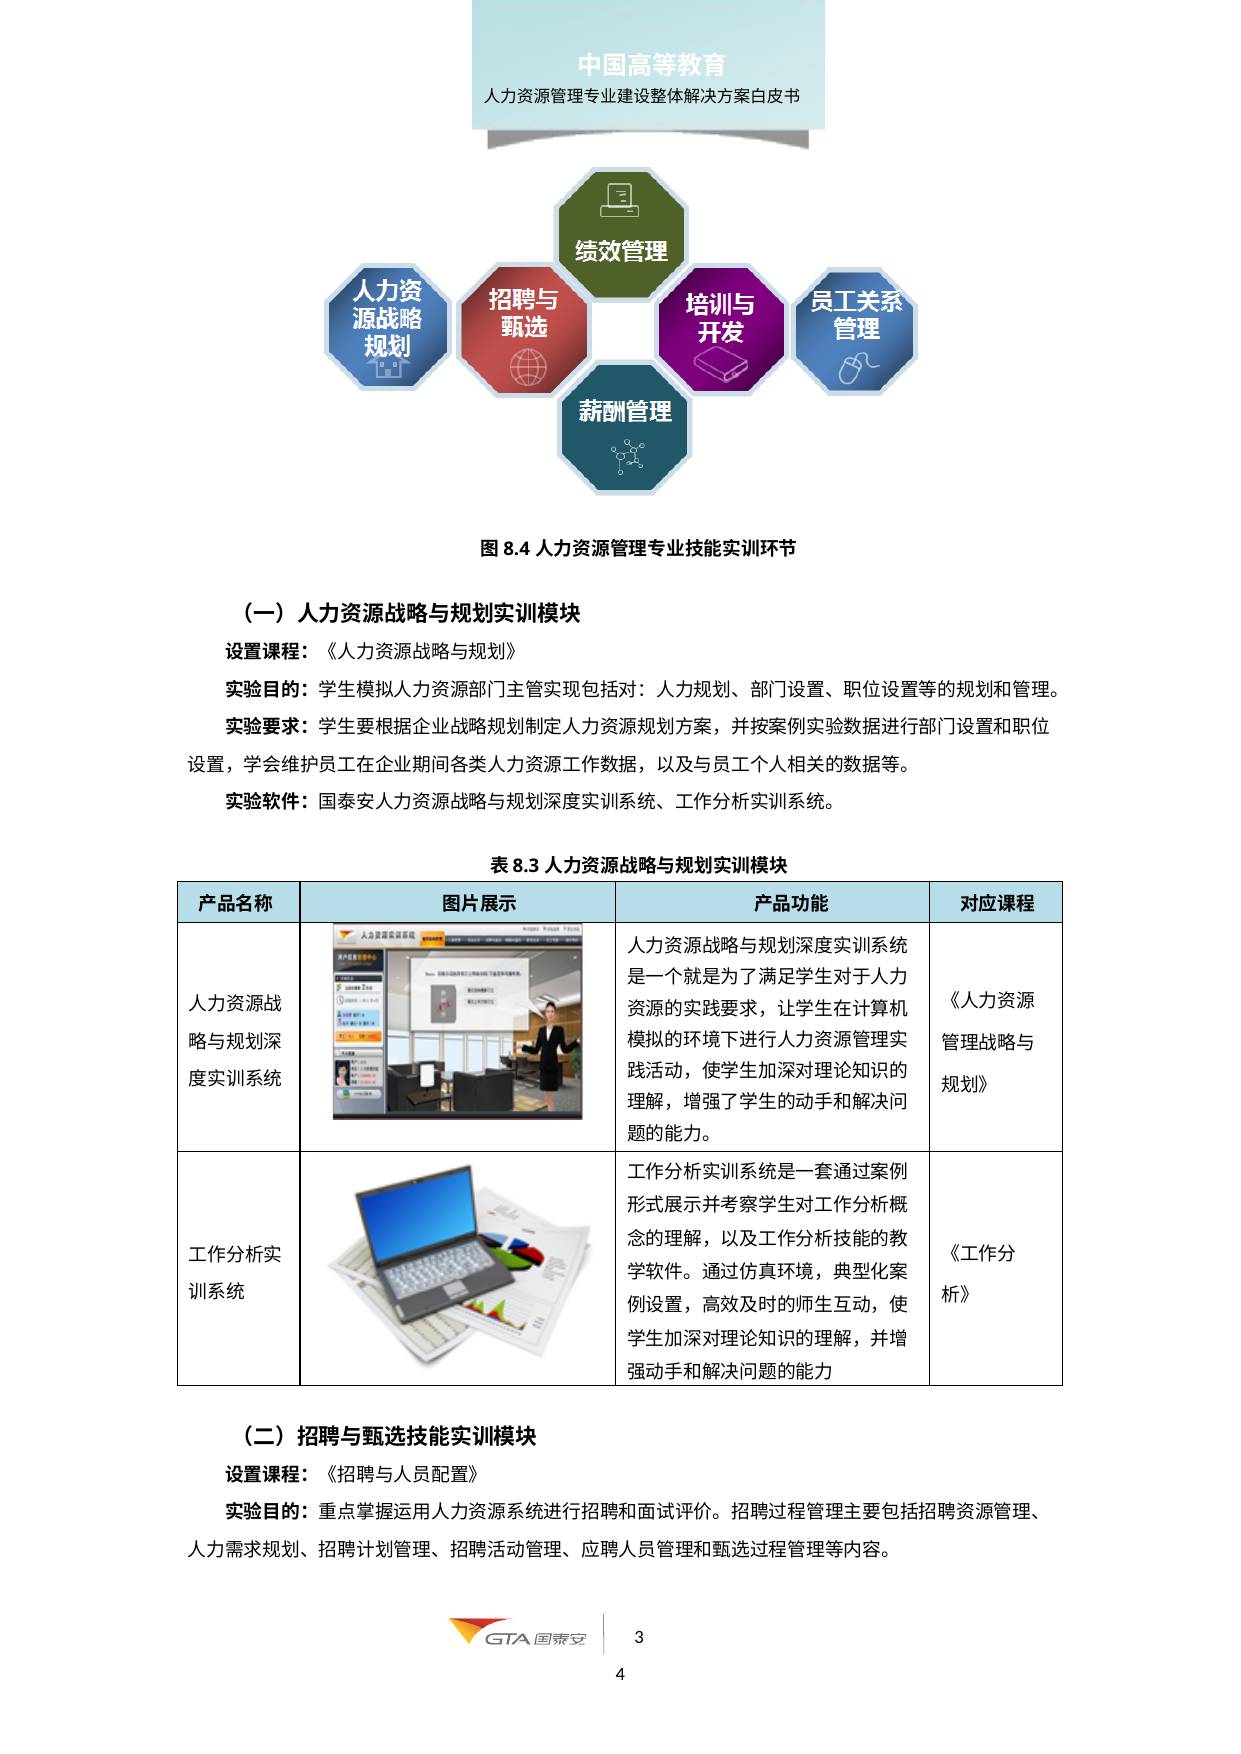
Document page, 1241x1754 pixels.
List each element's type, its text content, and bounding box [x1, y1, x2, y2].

table_cell 工作分析实训系统 [178, 1152, 299, 1385]
subtitle （二）招聘与甄选技能实训模块 [187, 1419, 1053, 1451]
text 实验要求：学生要根据企业战略规划制定人力资源规划方案，并按案例实验数据进行部门设置和职位设置，学会维护员工在企业期间各类人力资源工作数据，以及与员工个人相关的数据等。 [187, 703, 1053, 778]
picture [332, 923, 583, 1120]
table_header 图片展示 [301, 882, 615, 922]
subtitle （一）人力资源战略与规划实训模块 [187, 596, 1053, 628]
table_cell 《工作分析》 [930, 1152, 1062, 1385]
table_cell 人力资源战略与规划深度实训系统 [178, 923, 299, 1151]
picture [448, 1618, 587, 1645]
text 实验软件：国泰安人力资源战略与规划深度实训系统、工作分析实训系统。 [187, 778, 1053, 816]
table_cell 人力资源战略与规划深度实训系统是一个就是为了满足学生对于人力资源的实践要求，让学生在计算机模拟的环境下进行人力资源管理实践活动，使学生加深对理论知识的理解，增强了学生的动手和解决问题的能力。 [616, 923, 929, 1151]
picture [316, 0, 924, 502]
text 表8.3 人力资源战略与规划实训模块 [187, 848, 1053, 881]
text 实验目的：学生模拟人力资源部门主管实现包括对：人力规划、部门设置、职位设置等的规划和管理。 [187, 666, 1053, 703]
text 图8.4 人力资源管理专业技能实训环节 [187, 531, 1053, 563]
text 设置课程：《人力资源战略与规划》 [187, 628, 1053, 666]
table_cell [301, 1152, 615, 1385]
table_header 产品名称 [178, 882, 299, 922]
table_cell [301, 923, 615, 1151]
table_cell 《人力资源管理战略与规划》 [930, 923, 1062, 1151]
table_header 对应课程 [930, 882, 1062, 922]
text 实验目的：重点掌握运用人力资源系统进行招聘和面试评价。招聘过程管理主要包括招聘资源管理、人力需求规划、招聘计划管理、招聘活动管理、应聘人员管理和甄选过程管理等内容。 [187, 1489, 1053, 1564]
table_header 产品功能 [616, 882, 929, 922]
table_cell 工作分析实训系统是一套通过案例形式展示并考察学生对工作分析概念的理解，以及工作分析技能的教学软件。通过仿真环境，典型化案例设置，高效及时的师生互动，使学生加深对理论知识的理解，并增强动手和解决问题的能力 [616, 1152, 929, 1385]
picture [309, 1154, 610, 1380]
text 设置课程：《招聘与人员配置》 [187, 1451, 1053, 1489]
